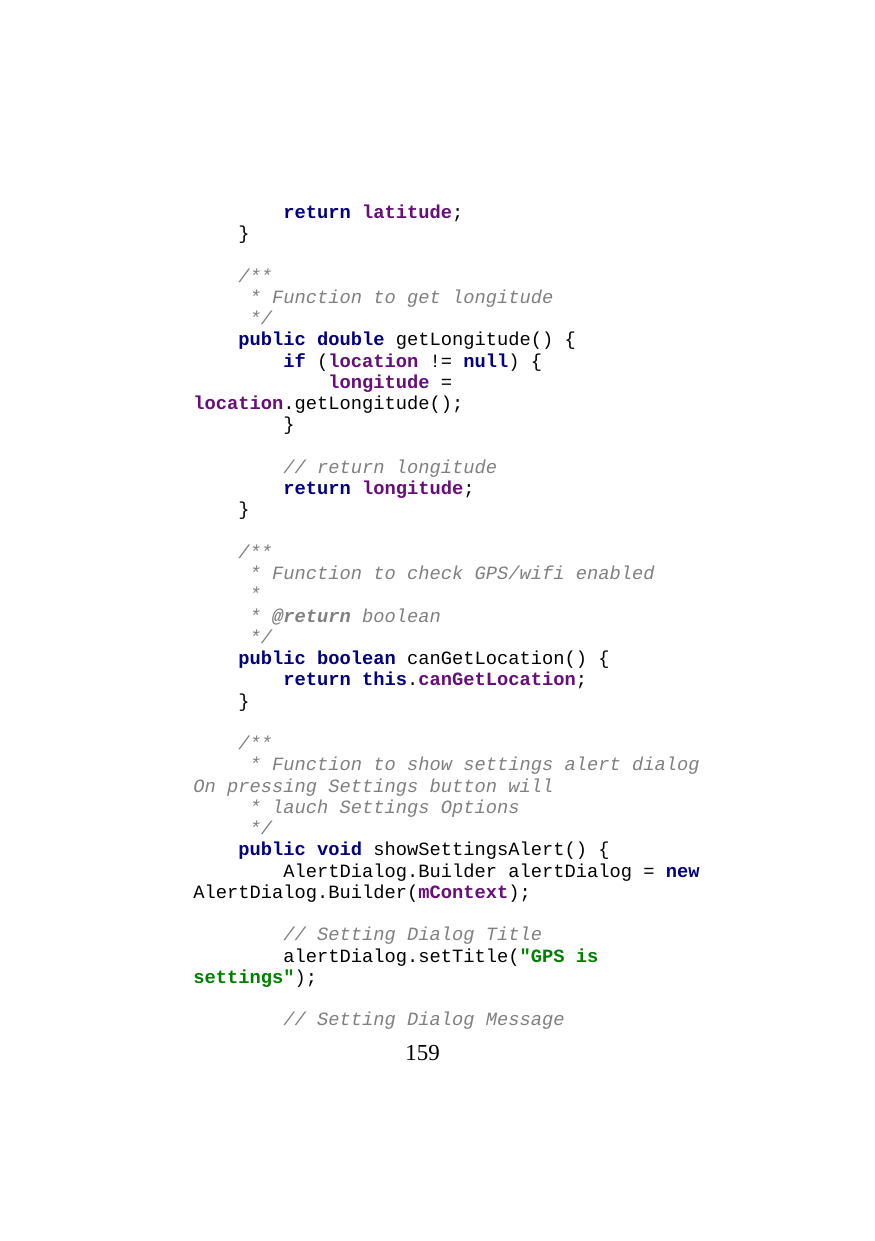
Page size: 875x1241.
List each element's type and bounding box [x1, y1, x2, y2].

text [193, 203, 726, 1031]
